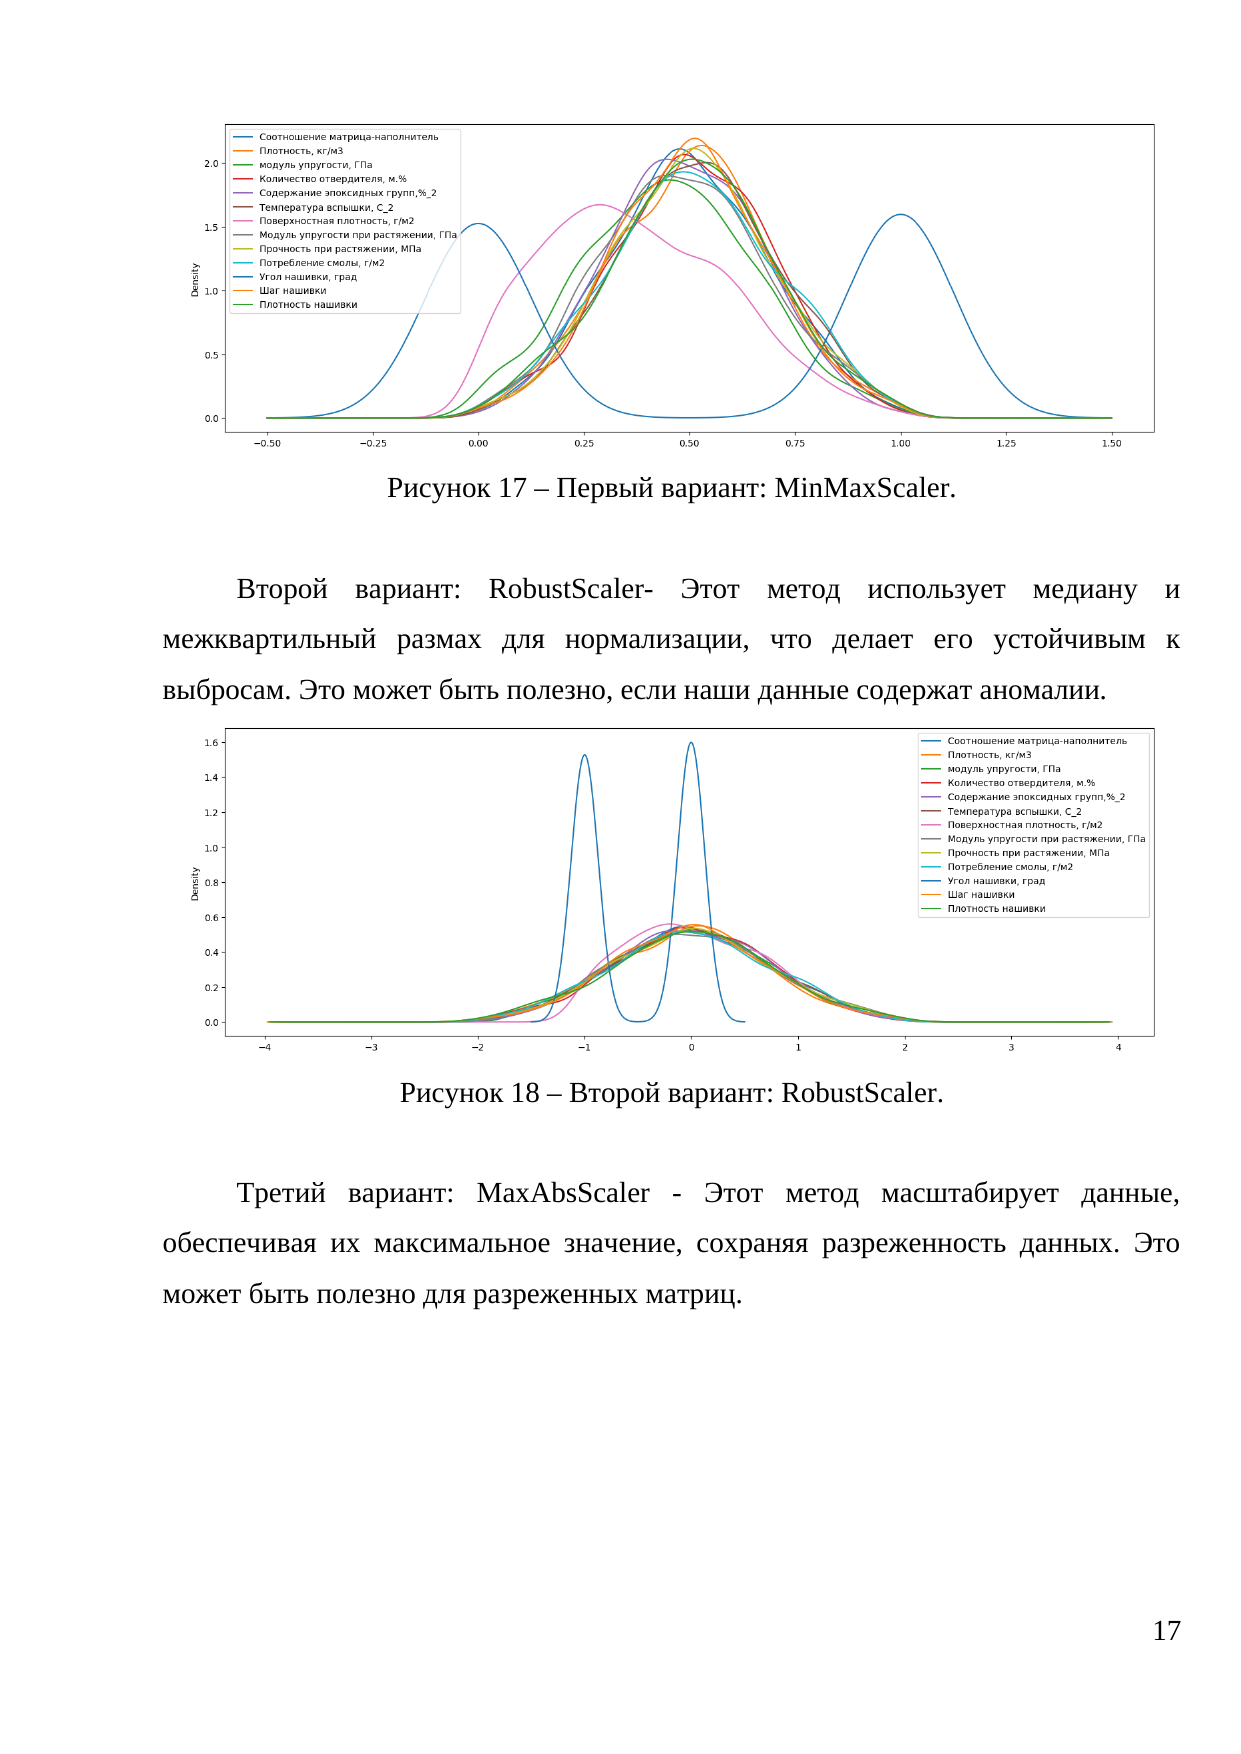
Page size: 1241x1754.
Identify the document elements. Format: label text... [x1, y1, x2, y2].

text Рисунок 18 – Второй вариант: RobustScaler. [162, 1075, 1181, 1108]
text Второй вариант: RobustScaler- Этот метод использует медиану и межквартильный размах для нормализации, что делает его устойчивым к выбросам. Это может быть полезно, если наши данные содержат аномалии. [162, 571, 1181, 705]
picture [184, 118, 1159, 454]
picture [184, 722, 1159, 1058]
text Третий вариант: MaxAbsScaler - Этот метод масштабирует данные, обеспечивая их максимальное значение, сохраняя разреженность данных. Это может быть полезно для разреженных матриц. [162, 1175, 1181, 1309]
text Рисунок 17 – Первый вариант: MinMaxScaler. [162, 471, 1181, 504]
